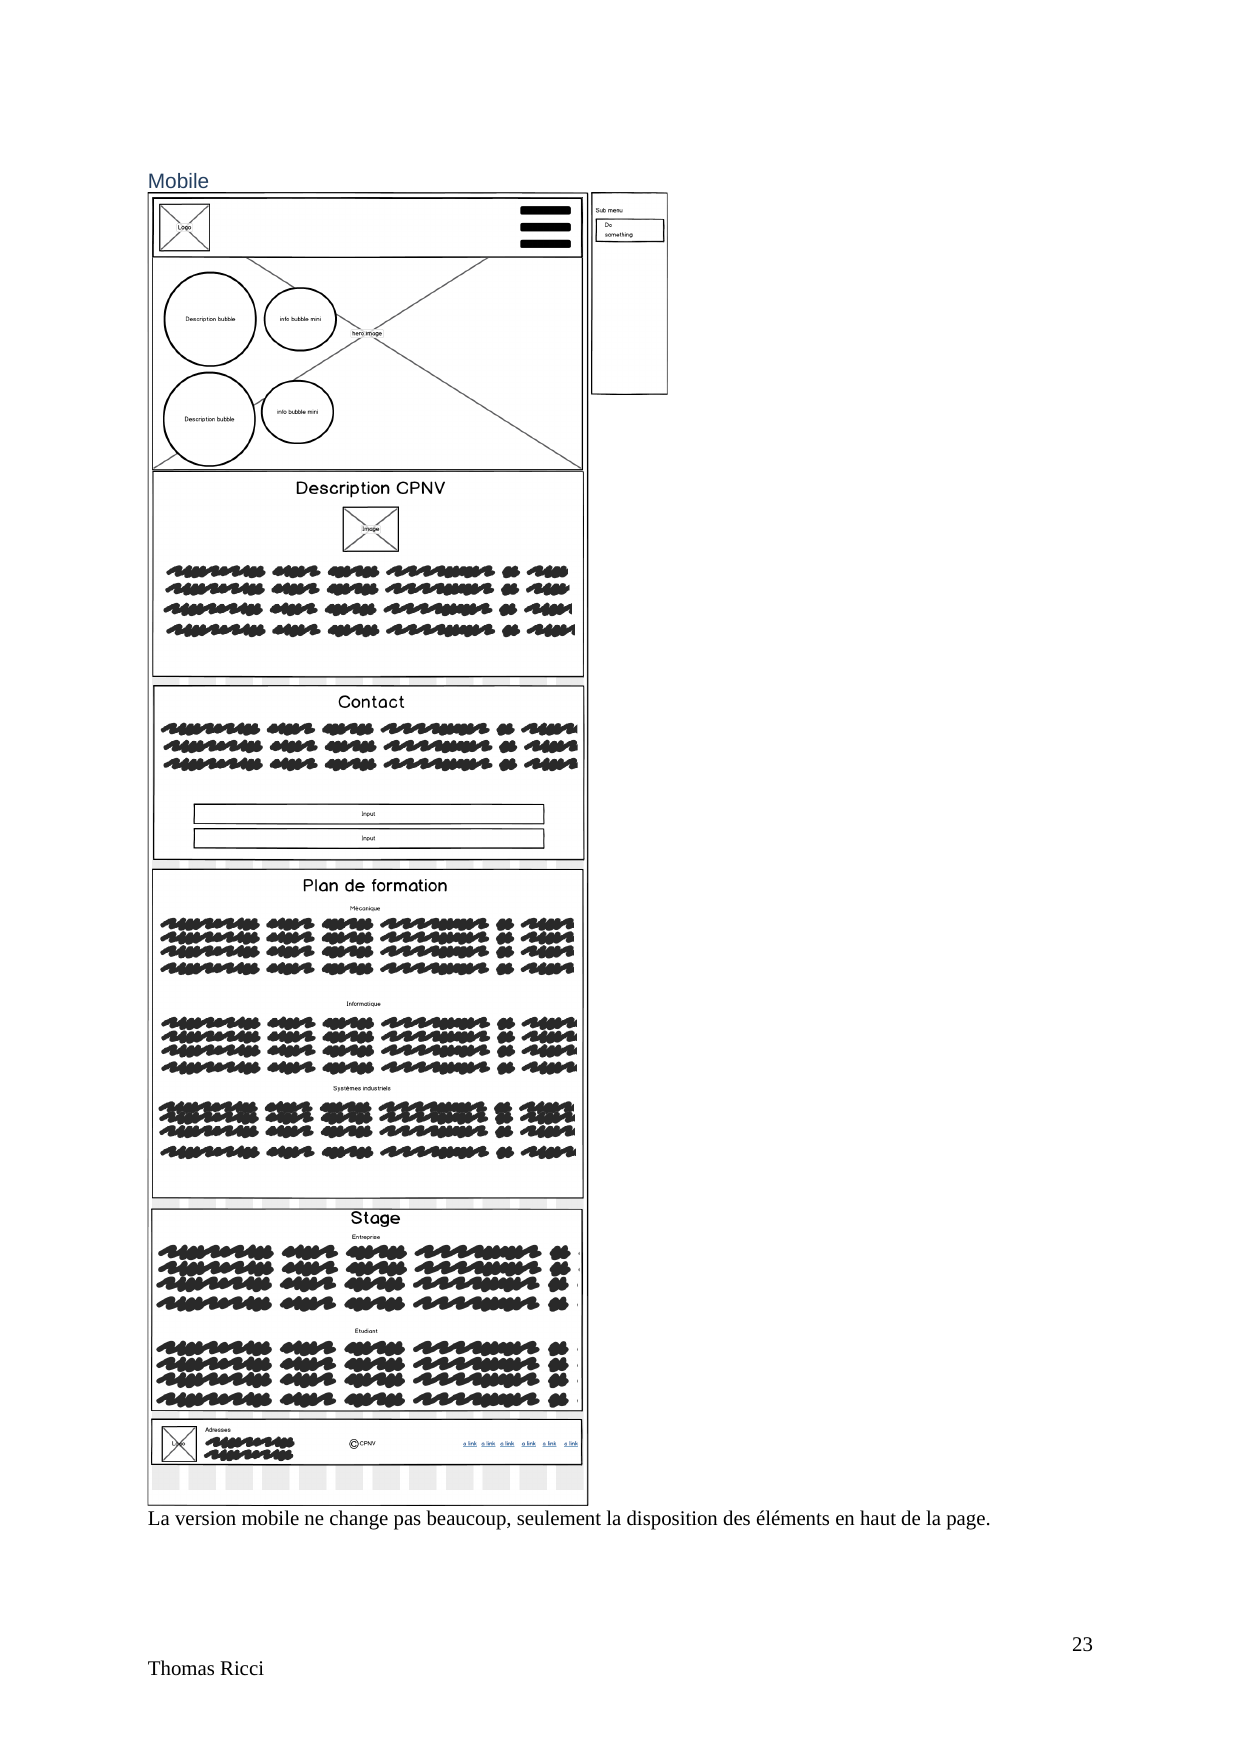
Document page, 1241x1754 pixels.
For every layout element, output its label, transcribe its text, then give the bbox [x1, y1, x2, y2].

text La version mobile ne change pas beaucoup, seulement la disposition des éléments en haut de la page. [148, 1506, 1093, 1530]
picture [147, 192, 668, 1506]
subtitle Mobile [148, 168, 1093, 192]
